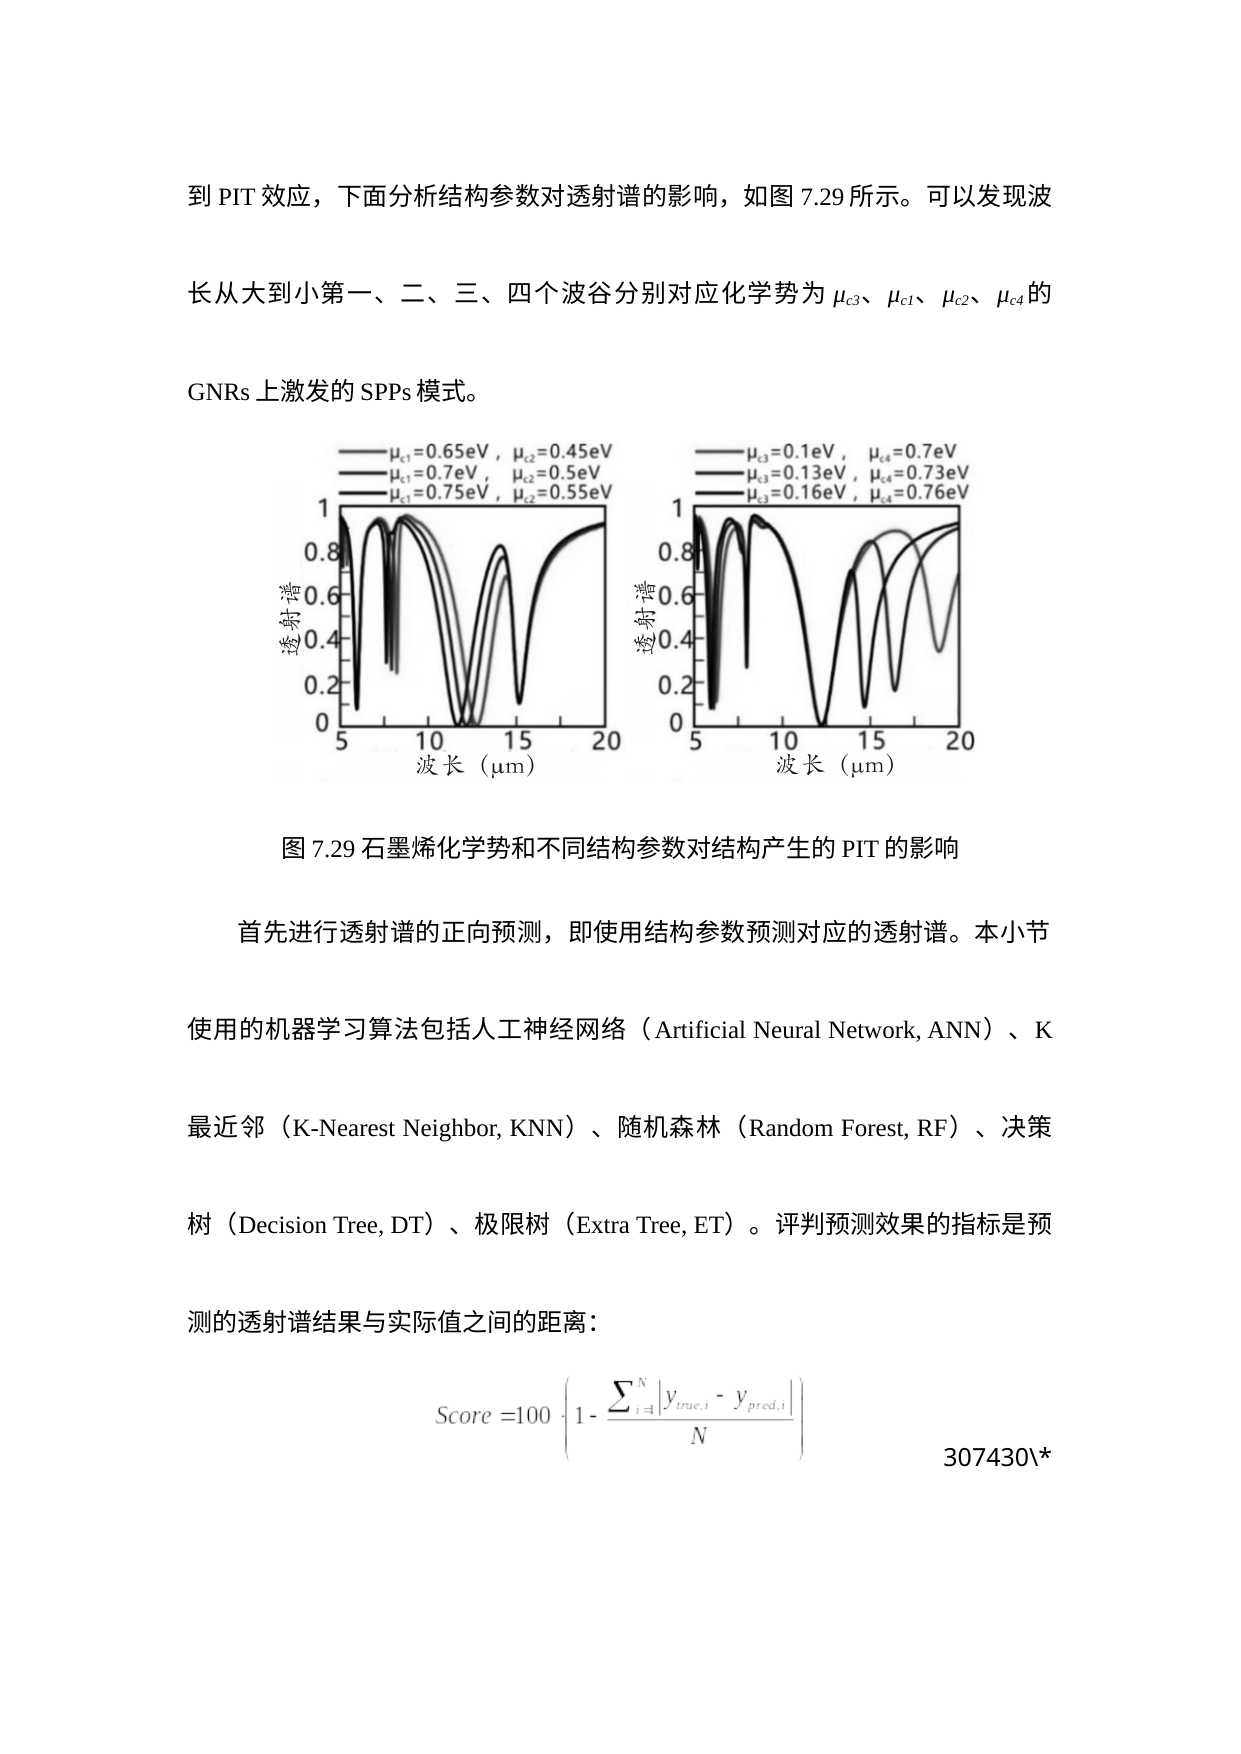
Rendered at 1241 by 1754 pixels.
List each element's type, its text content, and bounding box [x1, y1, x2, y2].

text 首先进行透射谱的正向预测，即使用结构参数预测对应的透射谱。本小节使用的机器学习算法包括人工神经网络（Artificial Neural Network, ANN）、K最近邻（K-Nearest Neighbor, KNN）、随机森林（Random Forest, RF）、决策树（Decision Tree, DT）、极限树（Extra Tree, ET）。评判预测效果的指标是预测的透射谱结果与实际值之间的距离： [187, 898, 1053, 1353]
text 图7.29 石墨烯化学势和不同结构参数对结构产生的PIT的影响 [187, 814, 1053, 879]
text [187, 162, 1053, 422]
picture [261, 440, 980, 782]
